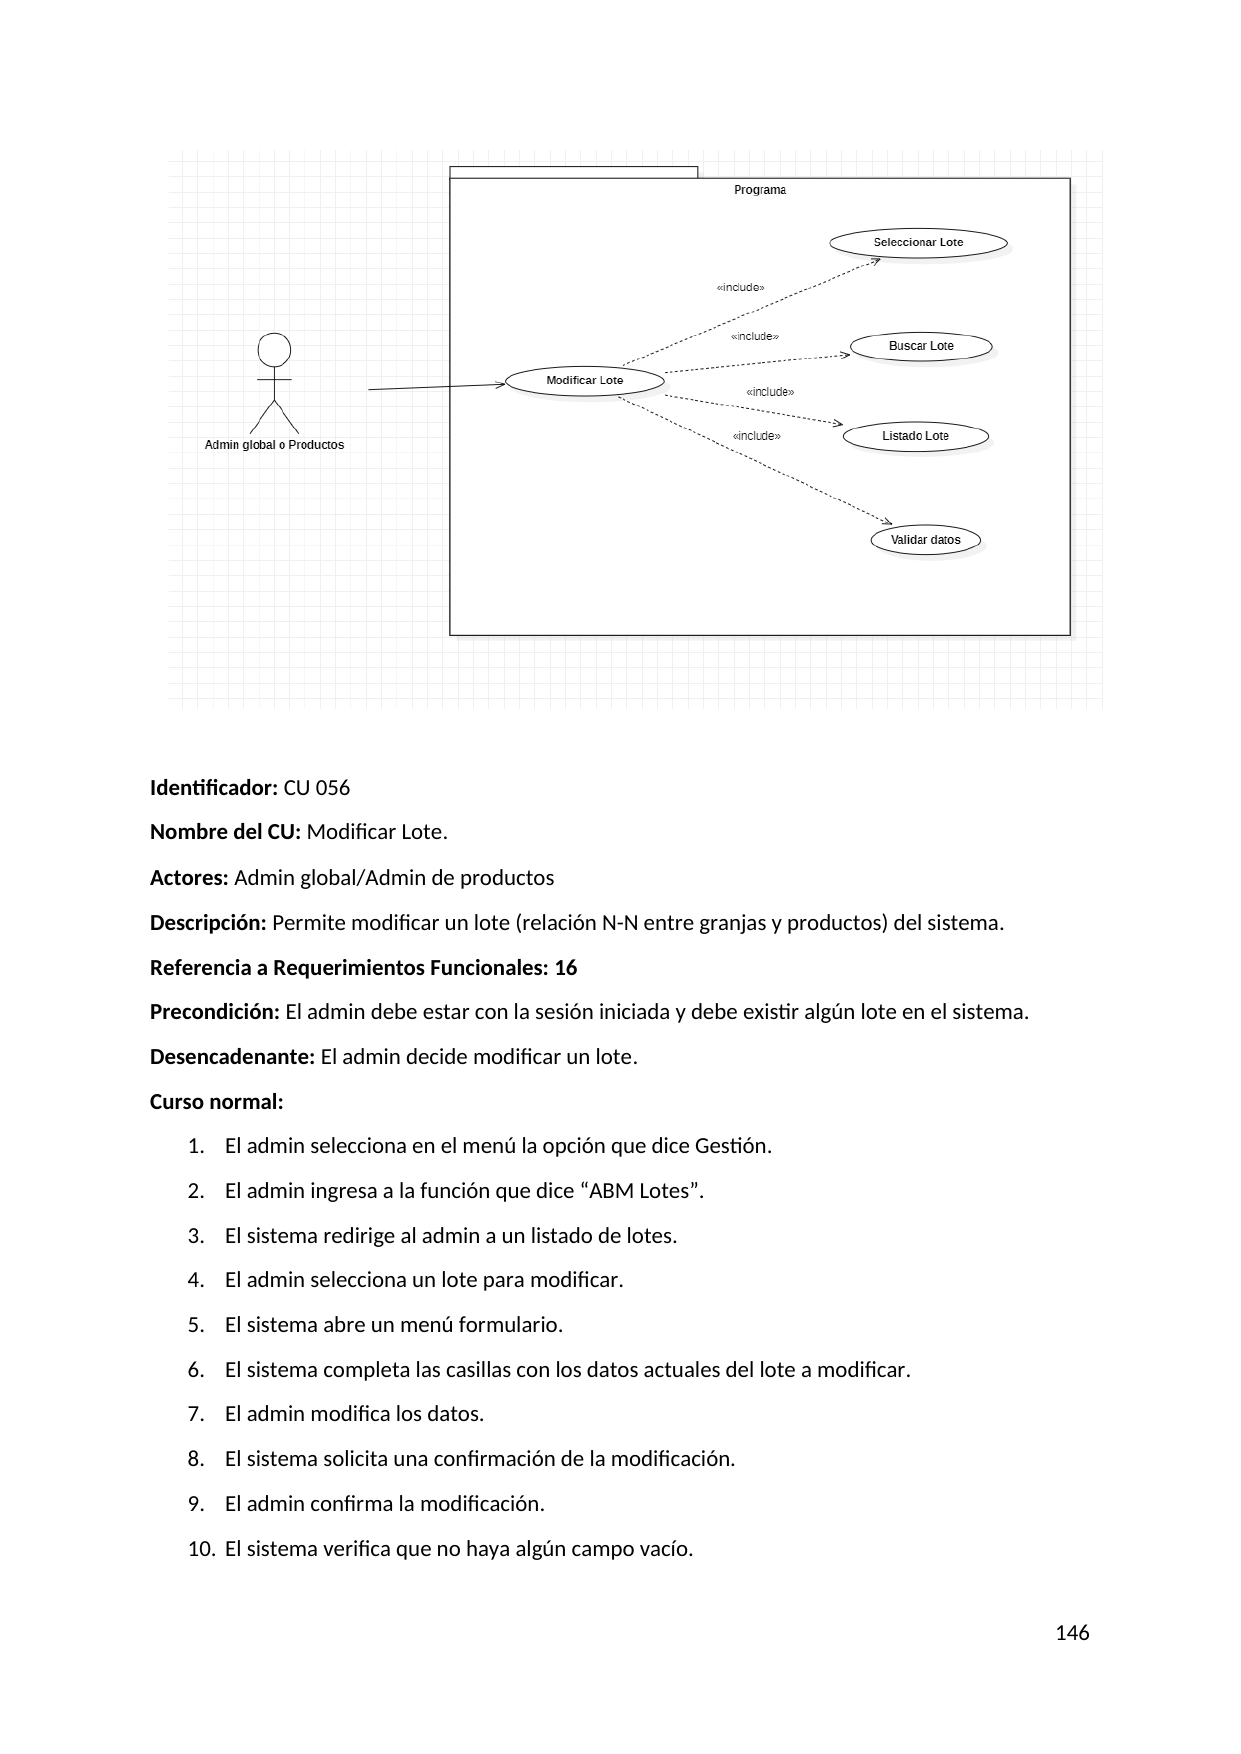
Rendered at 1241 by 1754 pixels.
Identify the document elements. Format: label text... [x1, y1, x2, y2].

list El admin ingresa a la función que dice “ABM Lotes”. [187, 1176, 1090, 1204]
list El sistema solicita una confirmación de la modificación. [187, 1444, 1090, 1472]
list El admin selecciona un lote para modificar. [187, 1266, 1090, 1293]
list El sistema redirige al admin a un listado de lotes. [187, 1221, 1090, 1249]
list El admin confirma la modificación. [187, 1489, 1090, 1517]
text Actores: Admin global/Admin de productos [150, 863, 1090, 891]
list El sistema completa las casillas con los datos actuales del lote a modificar. [187, 1355, 1090, 1383]
text Identificador: CU 056 [150, 773, 1090, 801]
text Nombre del CU: Modificar Lote. [150, 817, 1090, 845]
list El admin modifica los datos. [187, 1399, 1090, 1428]
list El admin selecciona en el menú la opción que dice Gestión. [187, 1131, 1090, 1159]
list El sistema verifica que no haya algún campo vacío. [187, 1534, 1090, 1562]
list El sistema abre un menú formulario. [187, 1310, 1090, 1338]
text Curso normal: [150, 1087, 1090, 1115]
text Referencia a Requerimientos Funcionales: 16 [150, 953, 1090, 981]
text Precondición: El admin debe estar con la sesión iniciada y debe existir algún lote en el sistema. [150, 997, 1090, 1025]
text Descripción: Permite modificar un lote (relación N-N entre granjas y productos) del sistema. [150, 908, 1090, 936]
text Desencadenante: El admin decide modificar un lote. [150, 1042, 1090, 1070]
